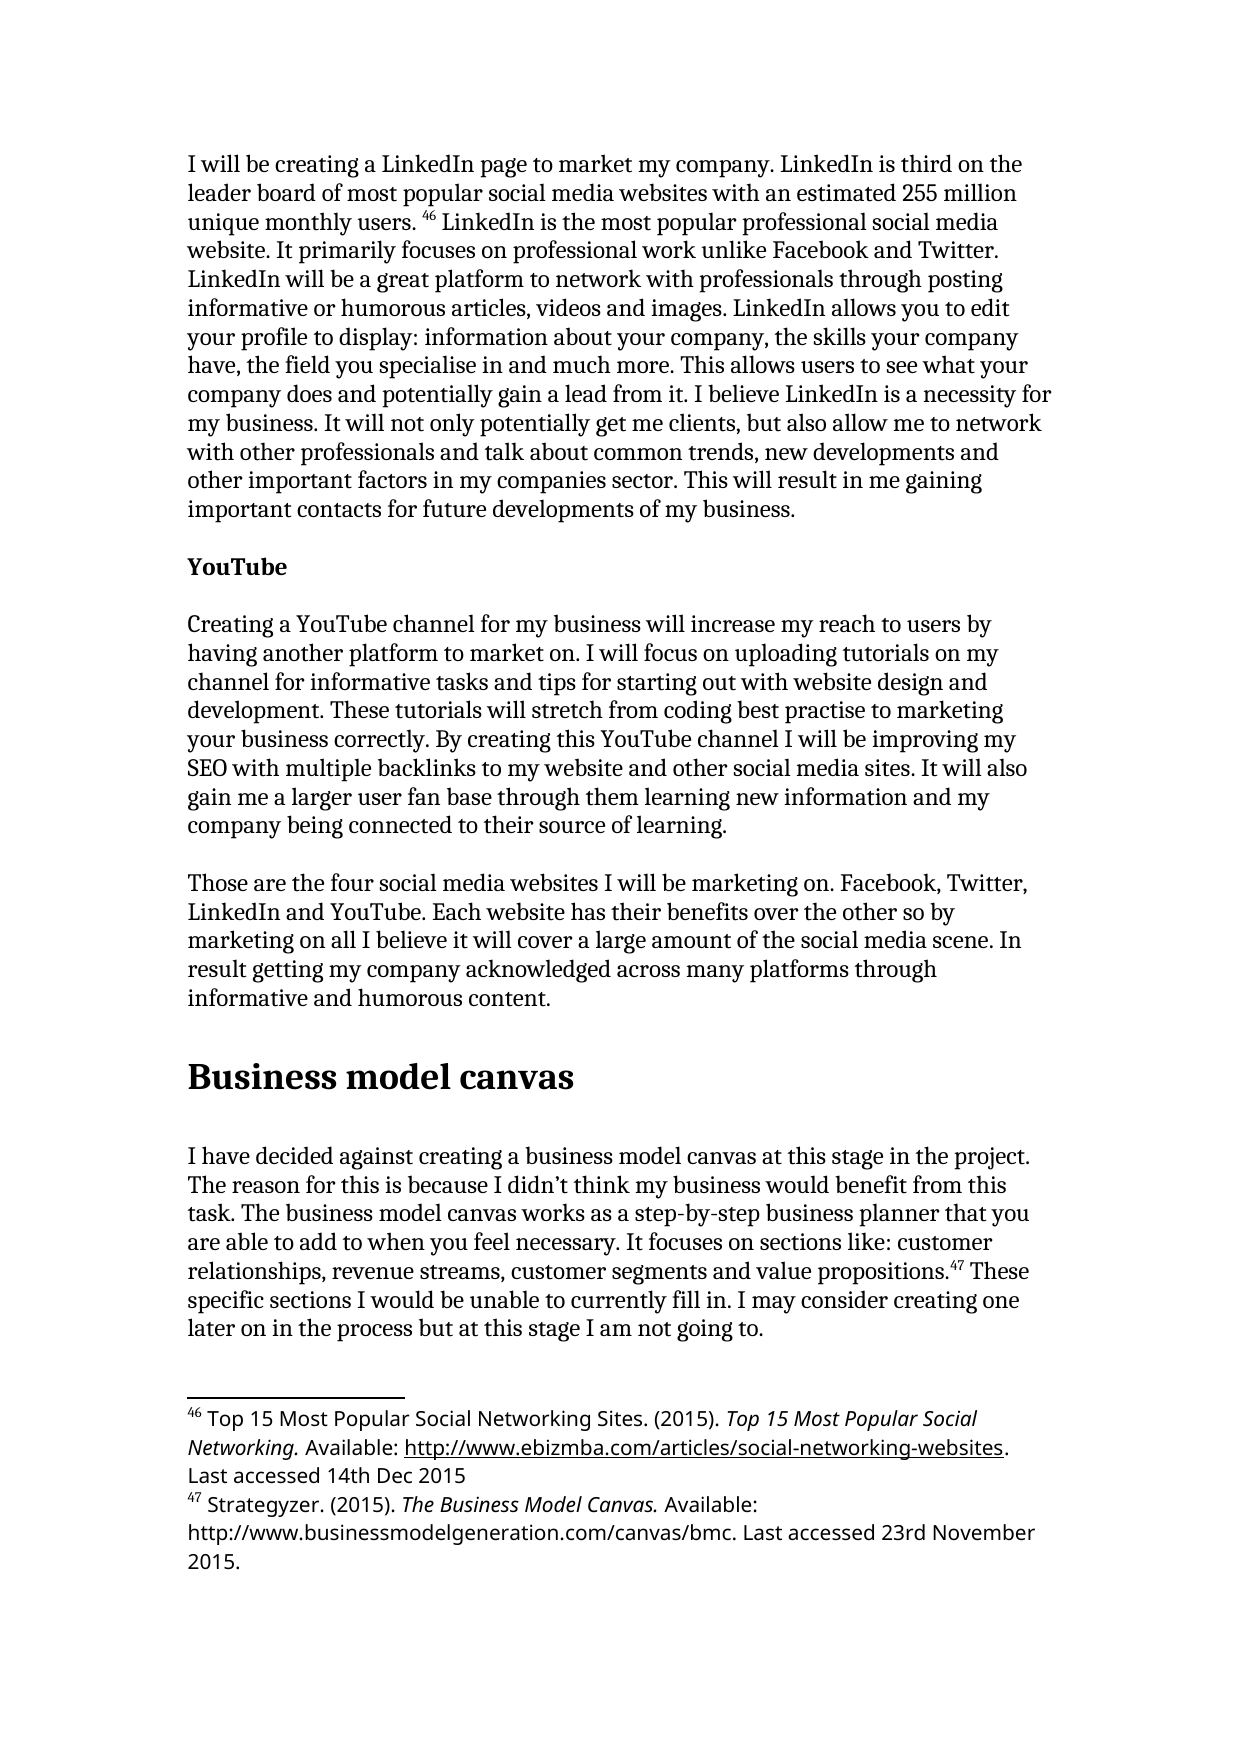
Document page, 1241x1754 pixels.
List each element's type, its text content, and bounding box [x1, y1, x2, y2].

text YouTube [187, 552, 1053, 581]
text I have decided against creating a business model canvas at this stage in the project. The reason for this is because I didn’t think my business would benefit from this task. The business model canvas works as a step-by-step business planner that you are able to add to when you feel necessary. It focuses on sections like: customer relationships, revenue streams, customer segments and value propositions. These specific sections I would be unable to currently fill in. I may consider creating one later on in the process but at this stage I am not going to. [187, 1142, 1053, 1343]
text Those are the four social media websites I will be marketing on. Facebook, Twitter, LinkedIn and YouTube. Each website has their benefits over the other so by marketing on all I believe it will cover a large amount of the social media scene. In result getting my company acknowledged across many platforms through informative and humorous content. [187, 869, 1053, 1012]
text Creating a YouTube channel for my business will increase my reach to users by having another platform to market on. I will focus on uploading tutorials on my channel for informative tasks and tips for starting out with website design and development. These tutorials will stretch from coding best practise to marketing your business correctly. By creating this YouTube channel I will be improving my SEO with multiple backlinks to my website and other social media sites. It will also gain me a larger user fan base through them learning new information and my company being connected to their source of learning. [187, 610, 1053, 840]
text Business model canvas [187, 1056, 1053, 1099]
text I will be creating a LinkedIn page to market my company. LinkedIn is third on the leader board of most popular social media websites with an estimated 255 million unique monthly users. LinkedIn is the most popular professional social media website. It primarily focuses on professional work unlike Facebook and Twitter. LinkedIn will be a great platform to network with professionals through posting informative or humorous articles, videos and images. LinkedIn allows you to edit your profile to display: information about your company, the skills your company have, the field you specialise in and much more. This allows users to see what your company does and potentially gain a lead from it. I believe LinkedIn is a necessity for my business. It will not only potentially get me clients, but also allow me to network with other professionals and talk about common trends, new developments and other important factors in my companies sector. This will result in me gaining important contacts for future developments of my business. [187, 150, 1053, 524]
